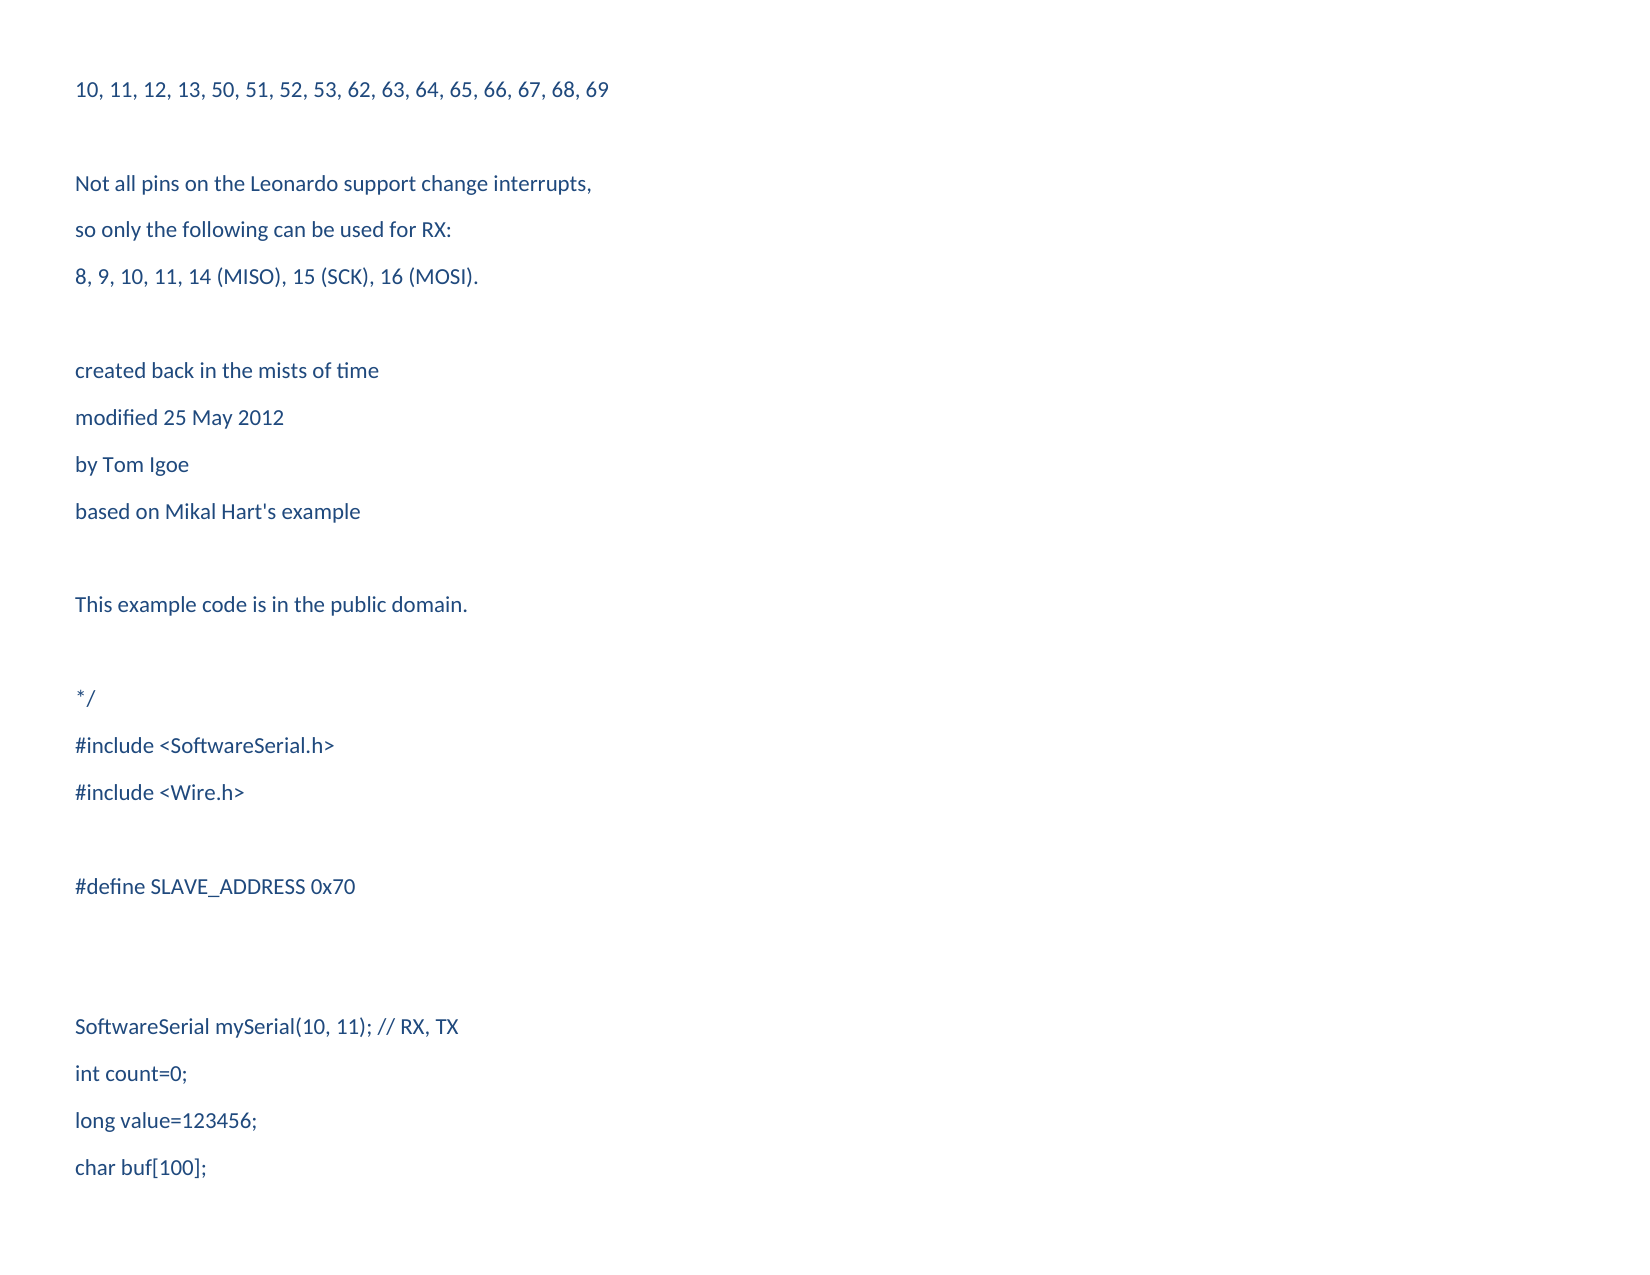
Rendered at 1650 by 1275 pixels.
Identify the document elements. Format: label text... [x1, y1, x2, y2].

text based on Mikal Hart's example [75, 497, 1575, 525]
text This example code is in the public domain. [75, 591, 1575, 619]
text 8, 9, 10, 11, 14 (MISO), 15 (SCK), 16 (MOSI). [75, 262, 1575, 291]
text #define SLAVE_ADDRESS 0x70 [75, 872, 1575, 900]
text long value=123456; [75, 1106, 1575, 1134]
text #include <Wire.h> [75, 778, 1575, 806]
text Not all pins on the Leonardo support change interrupts, [75, 169, 1575, 197]
text 10, 11, 12, 13, 50, 51, 52, 53, 62, 63, 64, 65, 66, 67, 68, 69 [75, 75, 1575, 103]
text */ [75, 684, 1575, 712]
text modified 25 May 2012 [75, 403, 1575, 431]
text #include <SoftwareSerial.h> [75, 731, 1575, 759]
text by Tom Igoe [75, 450, 1575, 478]
text char buf[100]; [75, 1153, 1575, 1181]
text SoftwareSerial mySerial(10, 11); // RX, TX [75, 1012, 1575, 1041]
text int count=0; [75, 1059, 1575, 1087]
text created back in the mists of time [75, 356, 1575, 384]
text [75, 216, 1575, 244]
